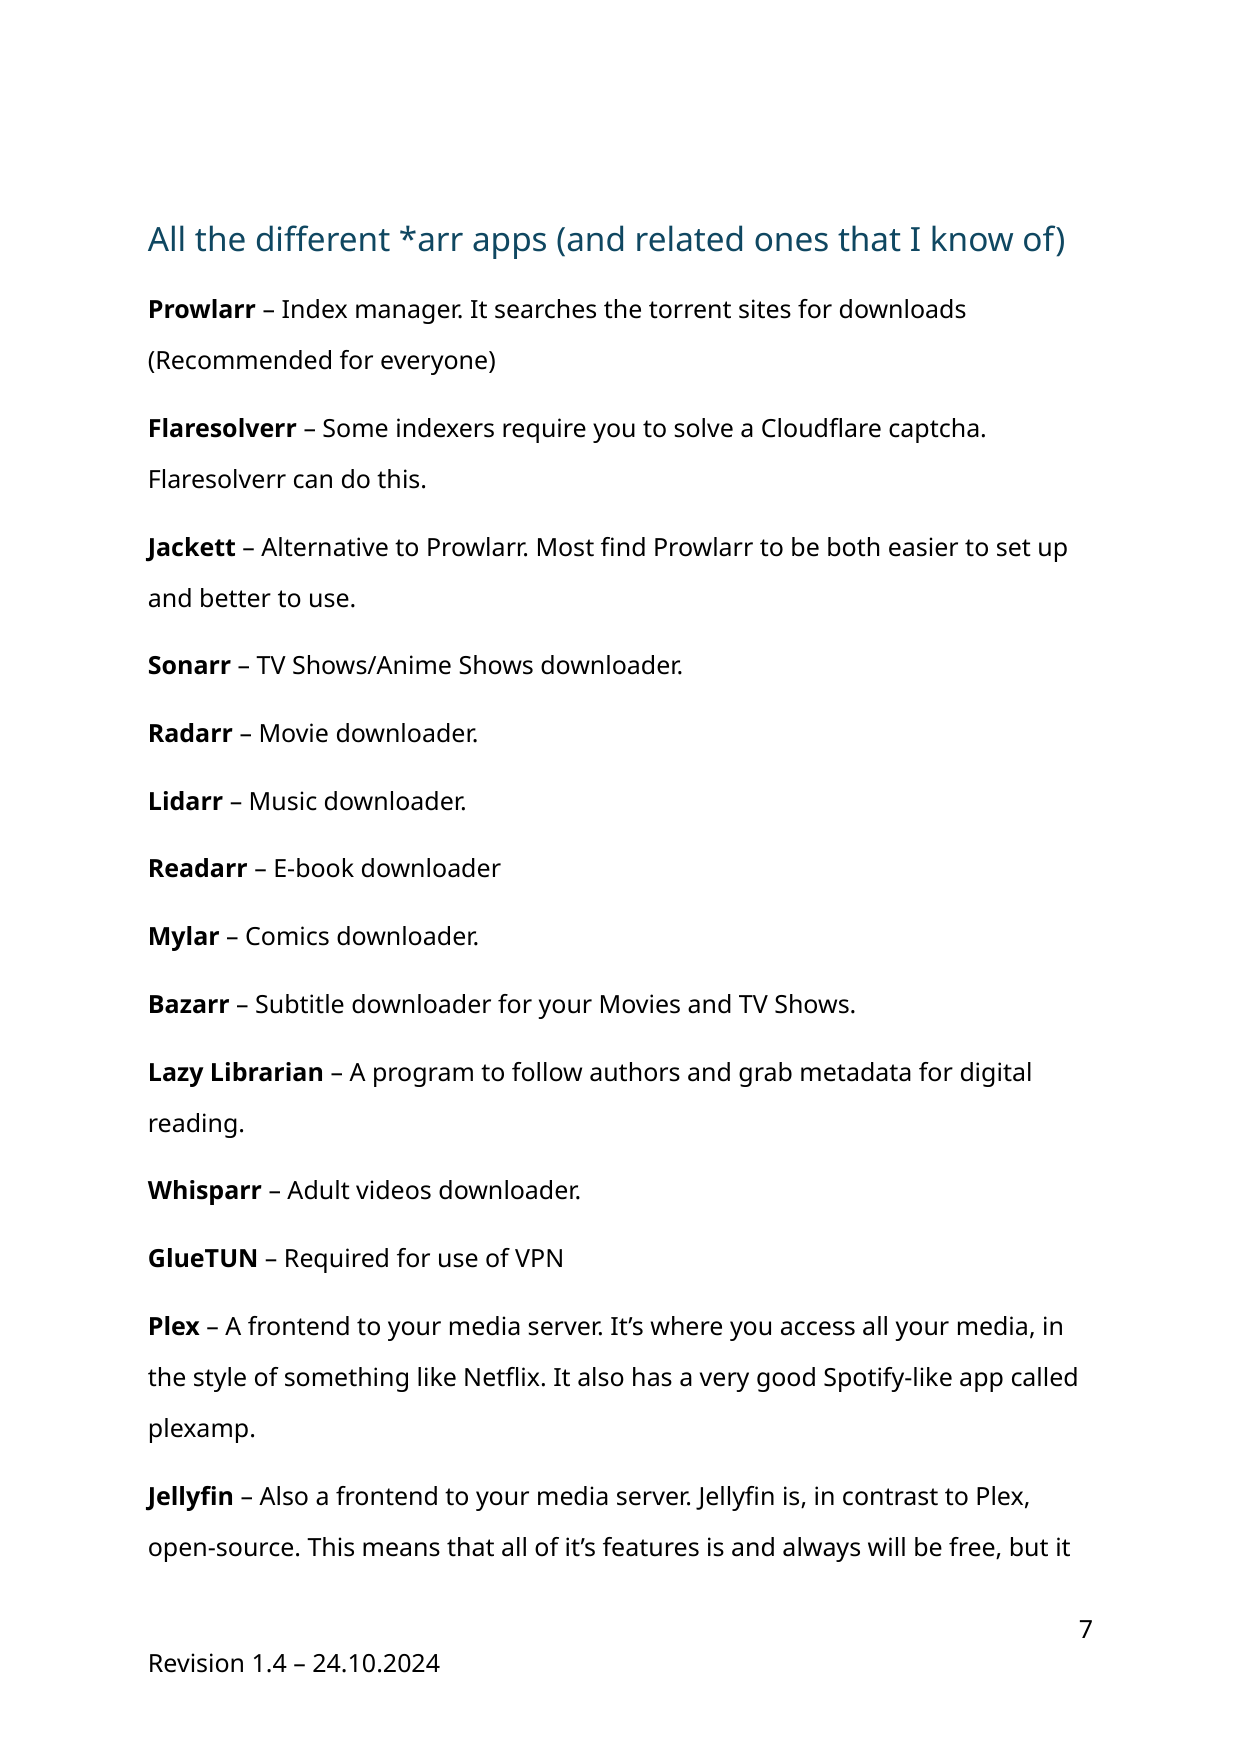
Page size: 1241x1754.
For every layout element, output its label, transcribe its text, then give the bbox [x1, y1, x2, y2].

text Bazarr – Subtitle downloader for your Movies and TV Shows. [148, 987, 1093, 1021]
text Plex – A frontend to your media server. It’s where you access all your media, in the style of something like Netflix. It also has a very good Spotify-like app called plexamp. [148, 1308, 1093, 1444]
subtitle All the different *arr apps (and related ones that I know of) [148, 215, 1093, 261]
text Jackett – Alternative to Prowlarr. Most find Prowlarr to be both easier to set up and better to use. [148, 529, 1093, 614]
text GlueTUN – Required for use of VPN [148, 1241, 1093, 1275]
text Radarr – Movie downloader. [148, 716, 1093, 750]
text Lidarr – Music downloader. [148, 783, 1093, 817]
text Lazy Librarian – A program to follow authors and grab metadata for digital reading. [148, 1054, 1093, 1139]
text Mylar – Comics downloader. [148, 919, 1093, 953]
text Flaresolverr – Some indexers require you to solve a Cloudflare captcha. Flaresolverr can do this. [148, 411, 1093, 496]
text Readarr – E-book downloader [148, 851, 1093, 885]
text Sonarr – TV Shows/Anime Shows downloader. [148, 648, 1093, 682]
text Whisparr – Adult videos downloader. [148, 1173, 1093, 1207]
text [148, 1478, 1093, 1563]
text Prowlarr – Index manager. It searches the torrent sites for downloads (Recommended for everyone) [148, 292, 1093, 377]
